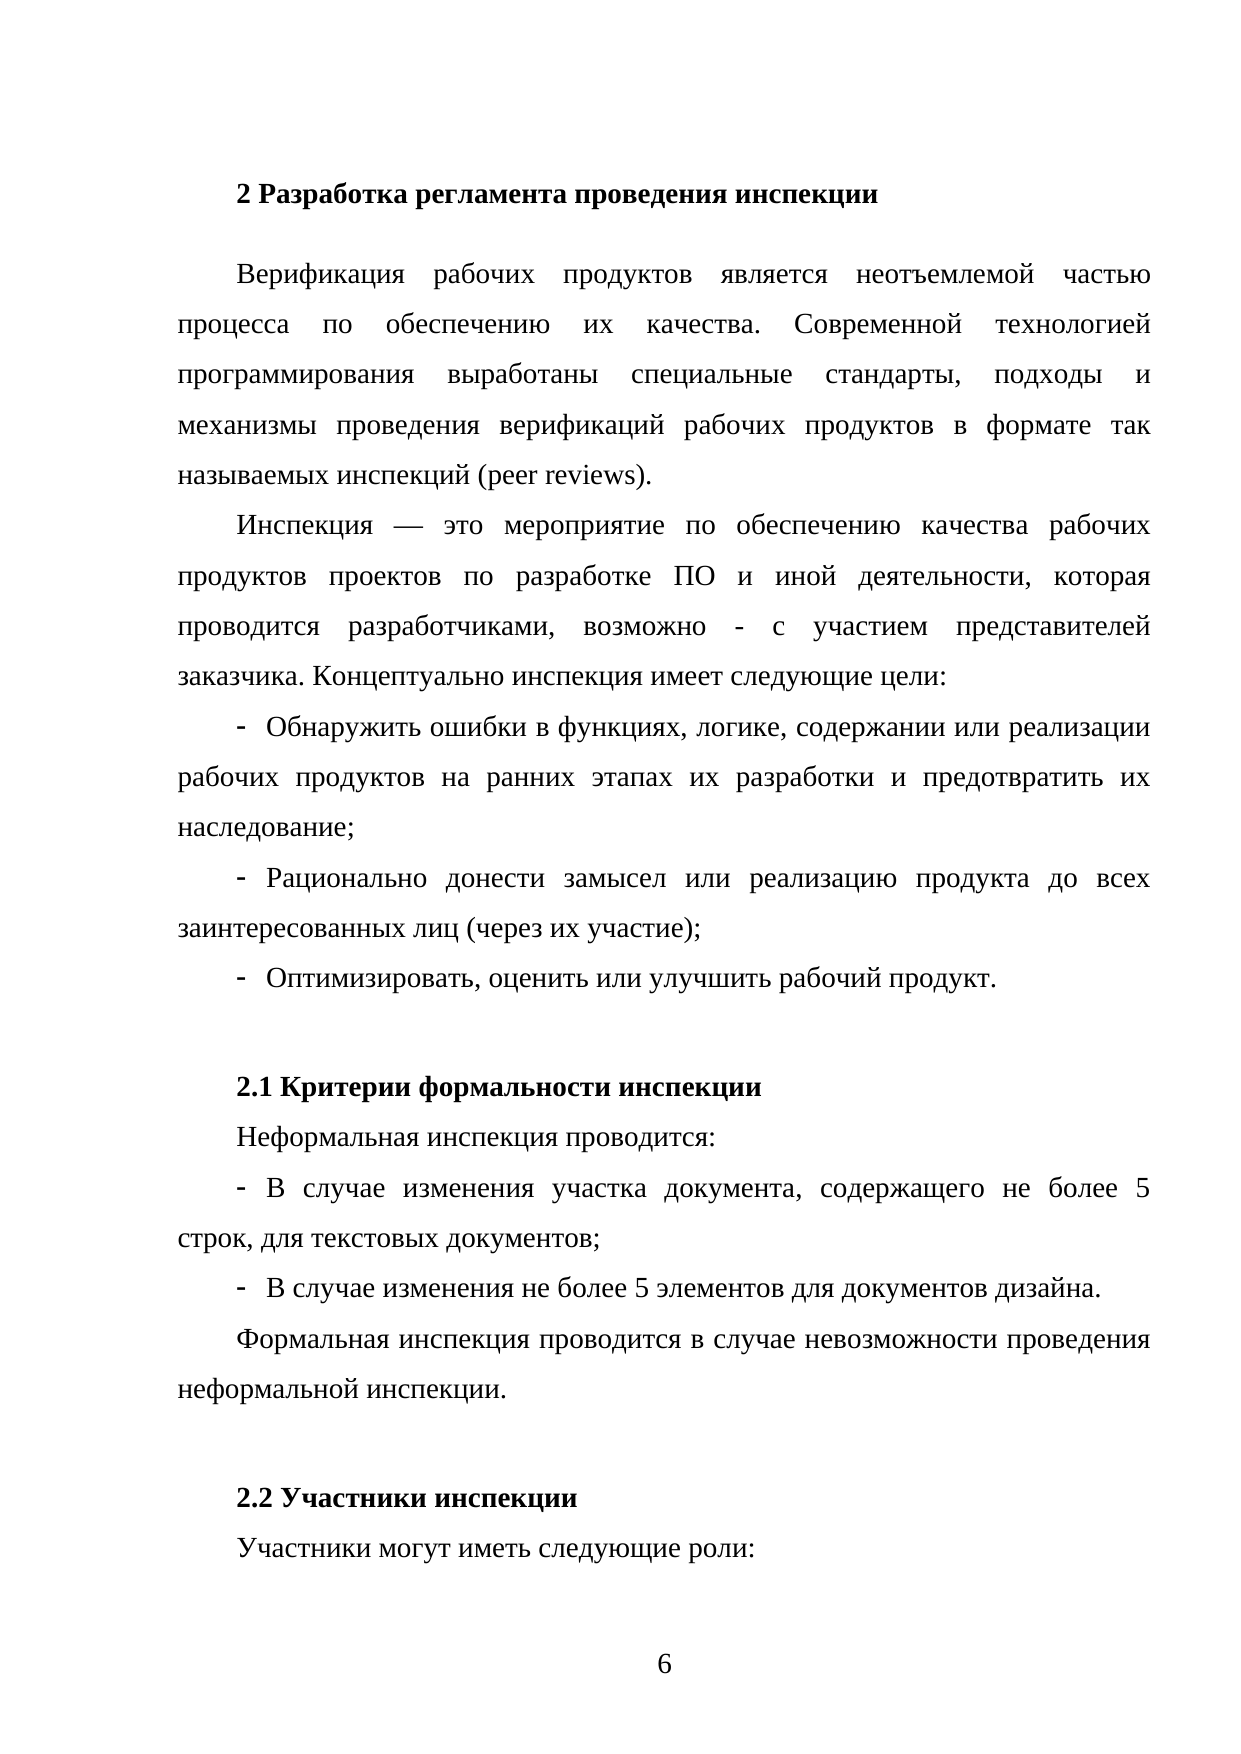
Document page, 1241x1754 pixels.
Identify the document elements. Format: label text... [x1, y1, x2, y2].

text Инспекция — это мероприятие по обеспечению качества рабочих продуктов проектов по разработке ПО и иной деятельности, которая проводится разработчиками, возможно - с участием представителей заказчика. Концептуально инспекция имеет следующие цели: [177, 507, 1152, 692]
list Обнаружить ошибки в функциях, логике, содержании или реализации рабочих продуктов на ранних этапах их разработки и предотвратить их наследование; [177, 709, 1152, 843]
subtitle Критерии формальности инспекции [177, 1069, 1152, 1103]
subtitle Участники инспекции [177, 1480, 1152, 1513]
list Рационально донести замысел или реализацию продукта до всех заинтересованных лиц (через их участие); [177, 860, 1152, 944]
text Неформальная инспекция проводится: [177, 1119, 1152, 1153]
list В случае изменения не более 5 элементов для документов дизайна. [177, 1271, 1152, 1304]
text Формальная инспекция проводится в случае невозможности проведения неформальной инспекции. [177, 1321, 1152, 1405]
subtitle Разработка регламента проведения инспекции [177, 176, 1152, 210]
list В случае изменения участка документа, содержащего не более 5 строк, для текстовых документов; [177, 1170, 1152, 1254]
text Участники могут иметь следующие роли: [177, 1530, 1152, 1564]
text Верификация рабочих продуктов является неотъемлемой частью процесса по обеспечению их качества. Современной технологией программирования выработаны специальные стандарты, подходы и механизмы проведения верификаций рабочих продуктов в формате так называемых инспекций (peer reviews). [177, 256, 1152, 491]
list Оптимизировать, оценить или улучшить рабочий продукт. [177, 961, 1152, 994]
